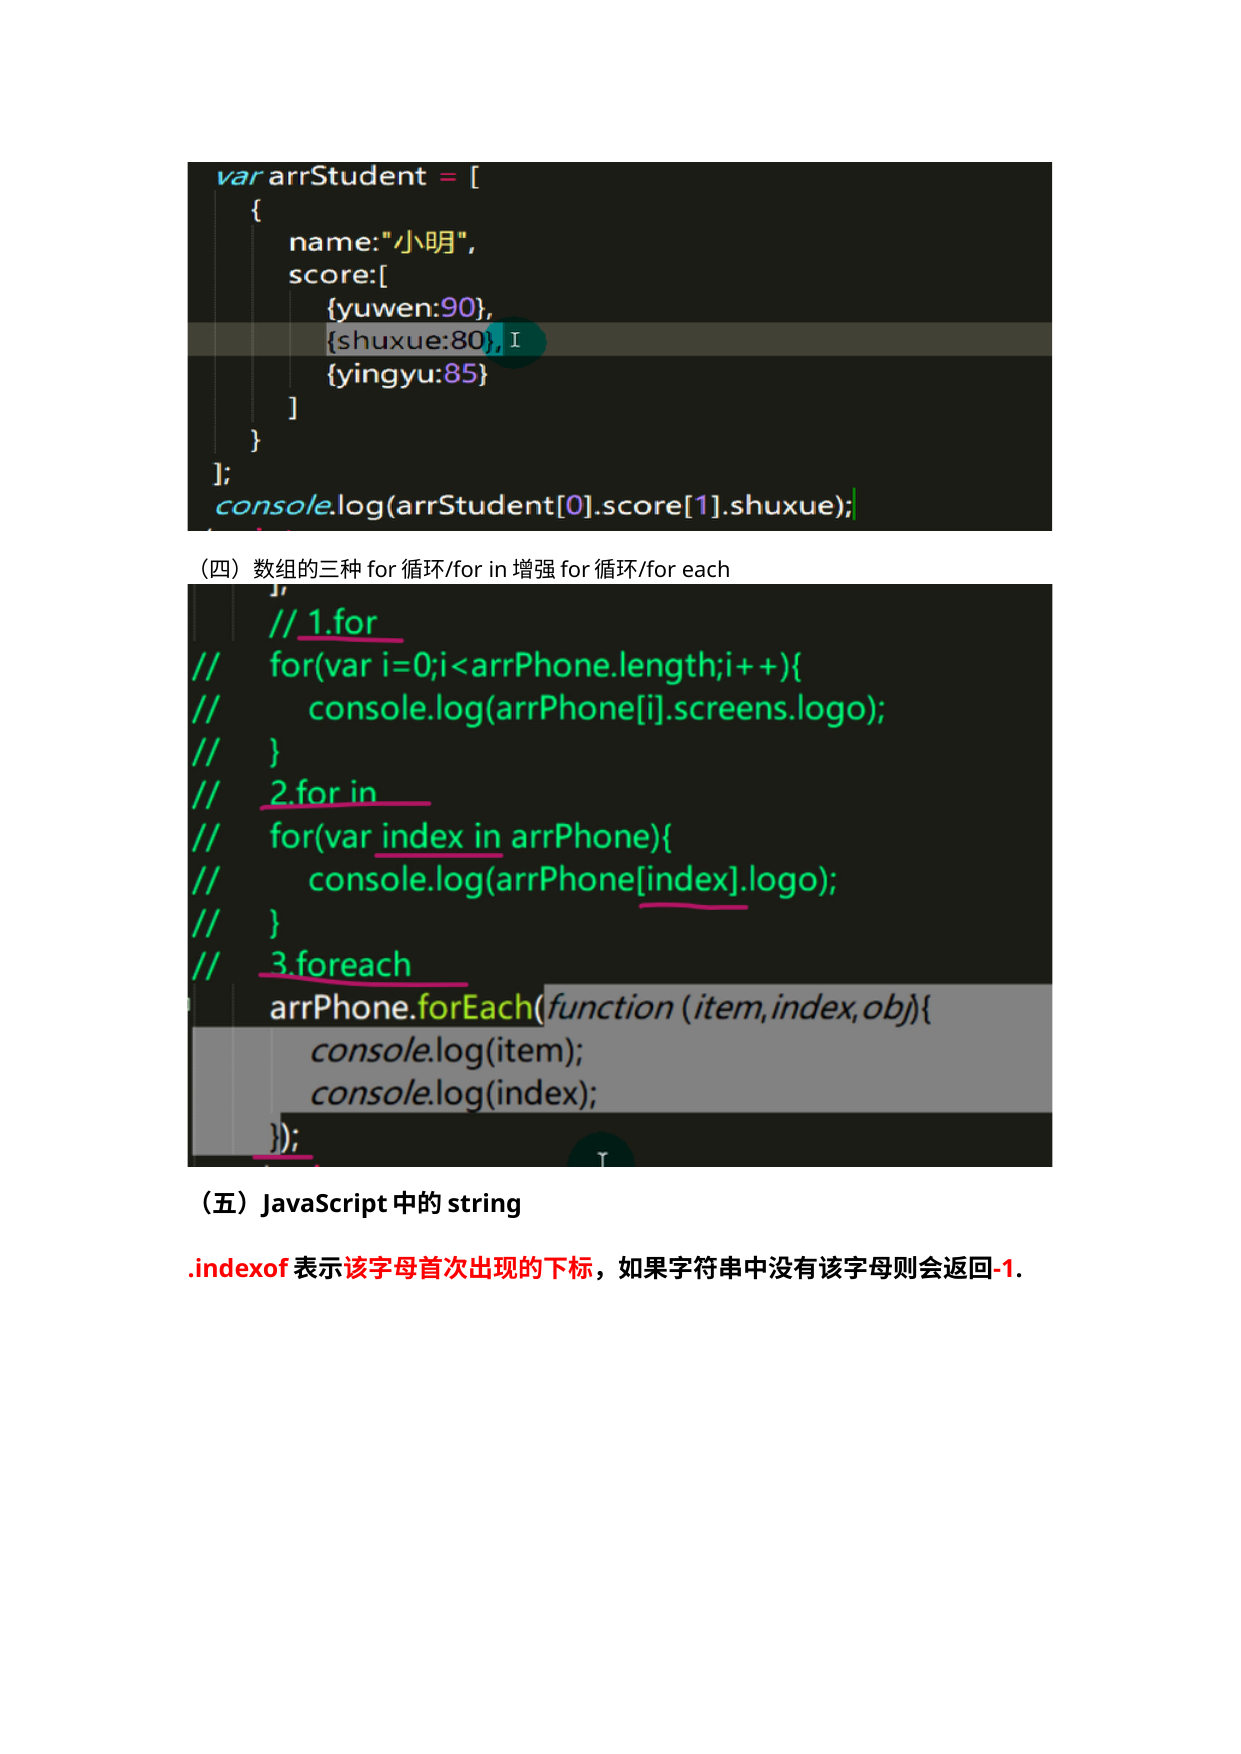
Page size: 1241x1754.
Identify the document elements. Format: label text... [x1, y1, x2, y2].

text （四）数组的三种for循环/for in增强for循环/for each [187, 552, 1053, 584]
picture [187, 584, 1053, 1167]
text .indexof表示该字母首次出现的下标，如果字符串中没有该字母则会返回-1. [187, 1234, 1053, 1299]
text （五）JavaScript中的string [187, 1169, 1053, 1234]
picture [187, 162, 1053, 531]
